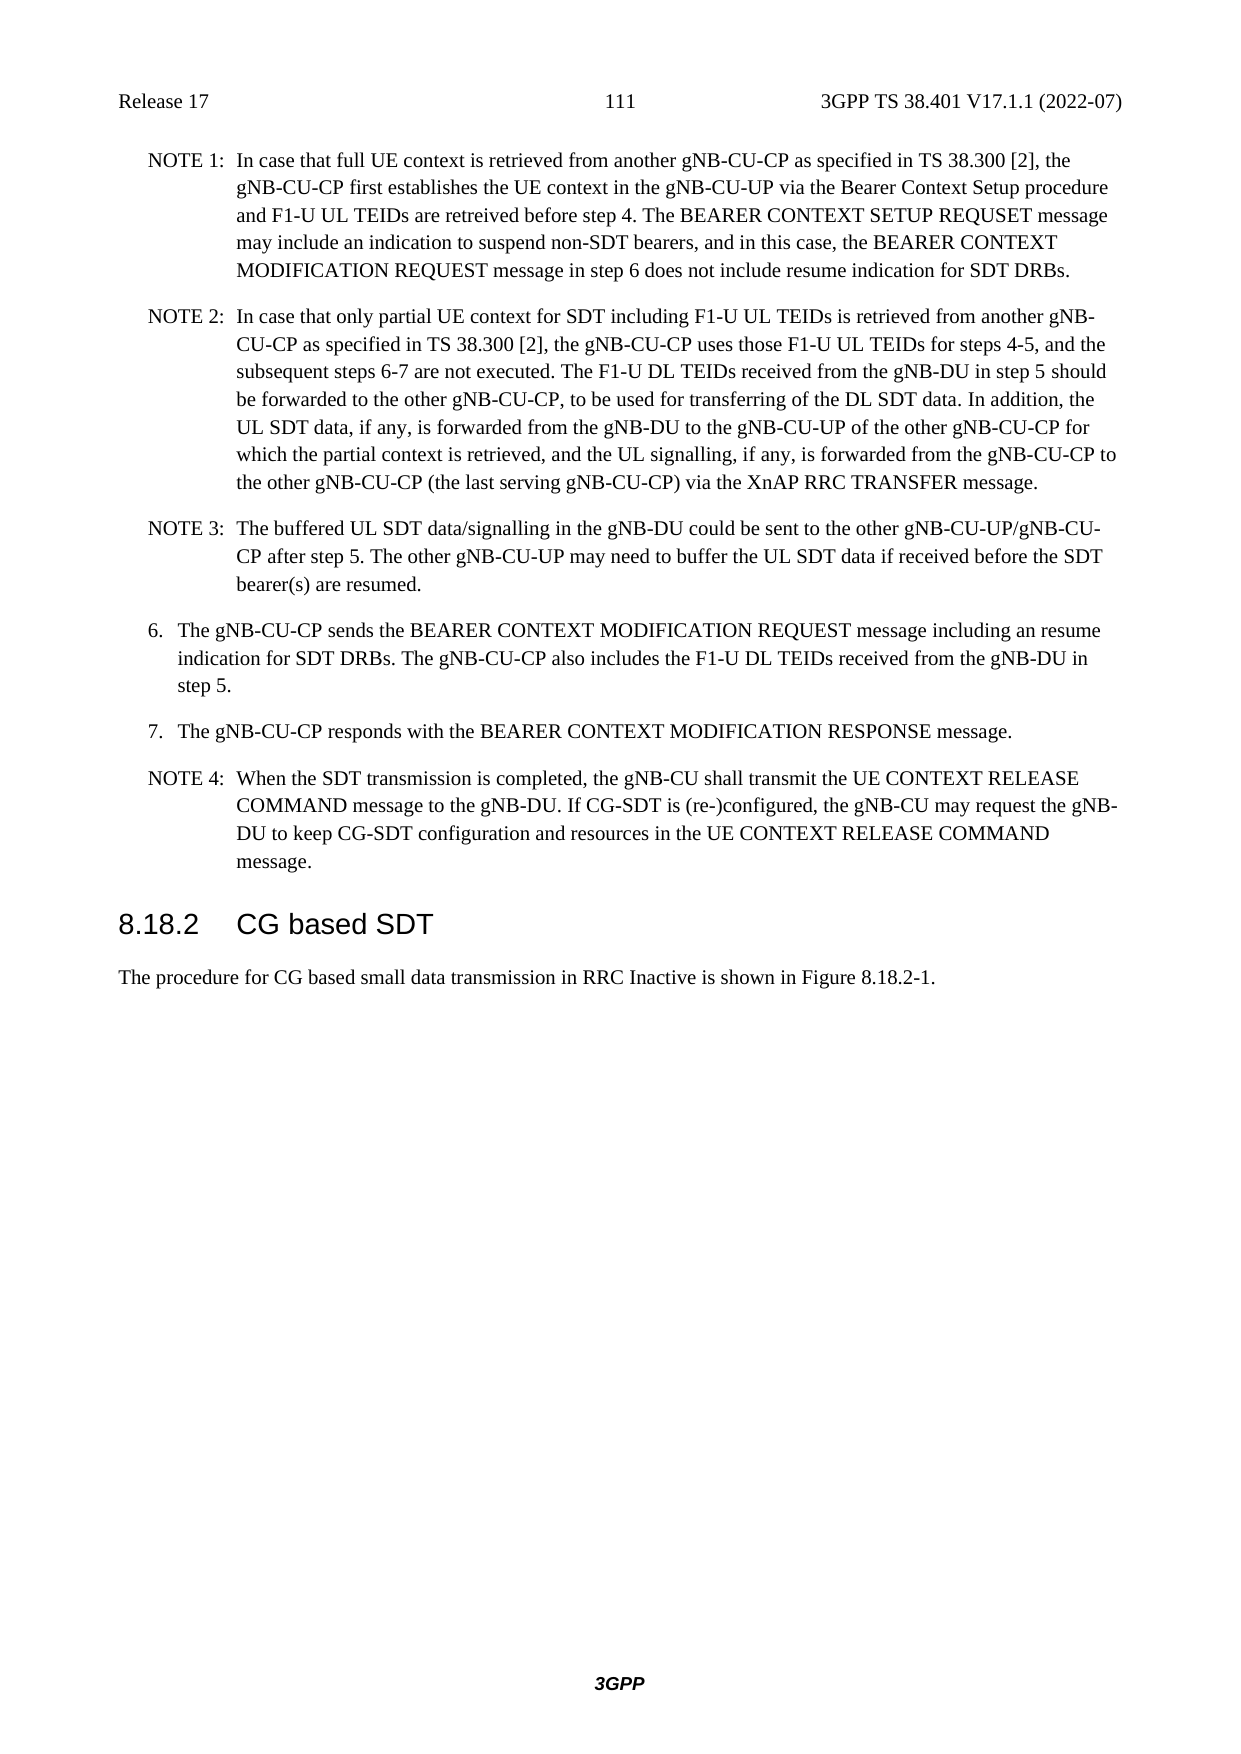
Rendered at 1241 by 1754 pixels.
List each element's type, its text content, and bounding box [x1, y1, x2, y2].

text NOTE 1: In case that full UE context is retrieved from another gNB-CU-CP as specified in TS 38.300 [2], the gNB-CU-CP first establishes the UE context in the gNB-CU-UP via the Bearer Context Setup procedure and F1-U UL TEIDs are retreived before step 4. The BEARER CONTEXT SETUP REQUSET message may include an indication to suspend non-SDT bearers, and in this case, the BEARER CONTEXT MODIFICATION REQUEST message in step 6 does not include resume indication for SDT DRBs. [148, 147, 1122, 282]
text NOTE 4: When the SDT transmission is completed, the gNB-CU shall transmit the UE CONTEXT RELEASE COMMAND message to the gNB-DU. If CG-SDT is (re-)configured, the gNB-CU may request the gNB-DU to keep CG-SDT configuration and resources in the UE CONTEXT RELEASE COMMAND message. [148, 766, 1122, 873]
text NOTE 2: In case that only partial UE context for SDT including F1-U UL TEIDs is retrieved from another gNB-CU-CP as specified in TS 38.300 [2], the gNB-CU-CP uses those F1-U UL TEIDs for steps 4-5, and the subsequent steps 6-7 are not executed. The F1-U DL TEIDs received from the gNB-DU in step 5 should be forwarded to the other gNB-CU-CP, to be used for transferring of the DL SDT data. In addition, the UL SDT data, if any, is forwarded from the gNB-DU to the gNB-CU-UP of the other gNB-CU-CP for which the partial context is retrieved, and the UL signalling, if any, is forwarded from the gNB-CU-CP to the other gNB-CU-CP (the last serving gNB-CU-CP) via the XnAP RRC TRANSFER message. [148, 304, 1122, 494]
text NOTE 3: The buffered UL SDT data/signalling in the gNB-DU could be sent to the other gNB-CU-UP/gNB-CU-CP after step 5. The other gNB-CU-UP may need to buffer the UL SDT data if received before the SDT bearer(s) are resumed. [148, 516, 1122, 596]
subtitle 8.18.2 CG based SDT [118, 907, 1122, 941]
text 6. The gNB-CU-CP sends the BEARER CONTEXT MODIFICATION REQUEST message including an resume indication for SDT DRBs. The gNB-CU-CP also includes the F1-U DL TEIDs received from the gNB-DU in step 5. [148, 618, 1122, 697]
text The procedure for CG based small data transmission in RRC Inactive is shown in Figure 8.18.2-1. [118, 965, 1122, 989]
text 7. The gNB-CU-CP responds with the BEARER CONTEXT MODIFICATION RESPONSE message. [148, 719, 1122, 743]
